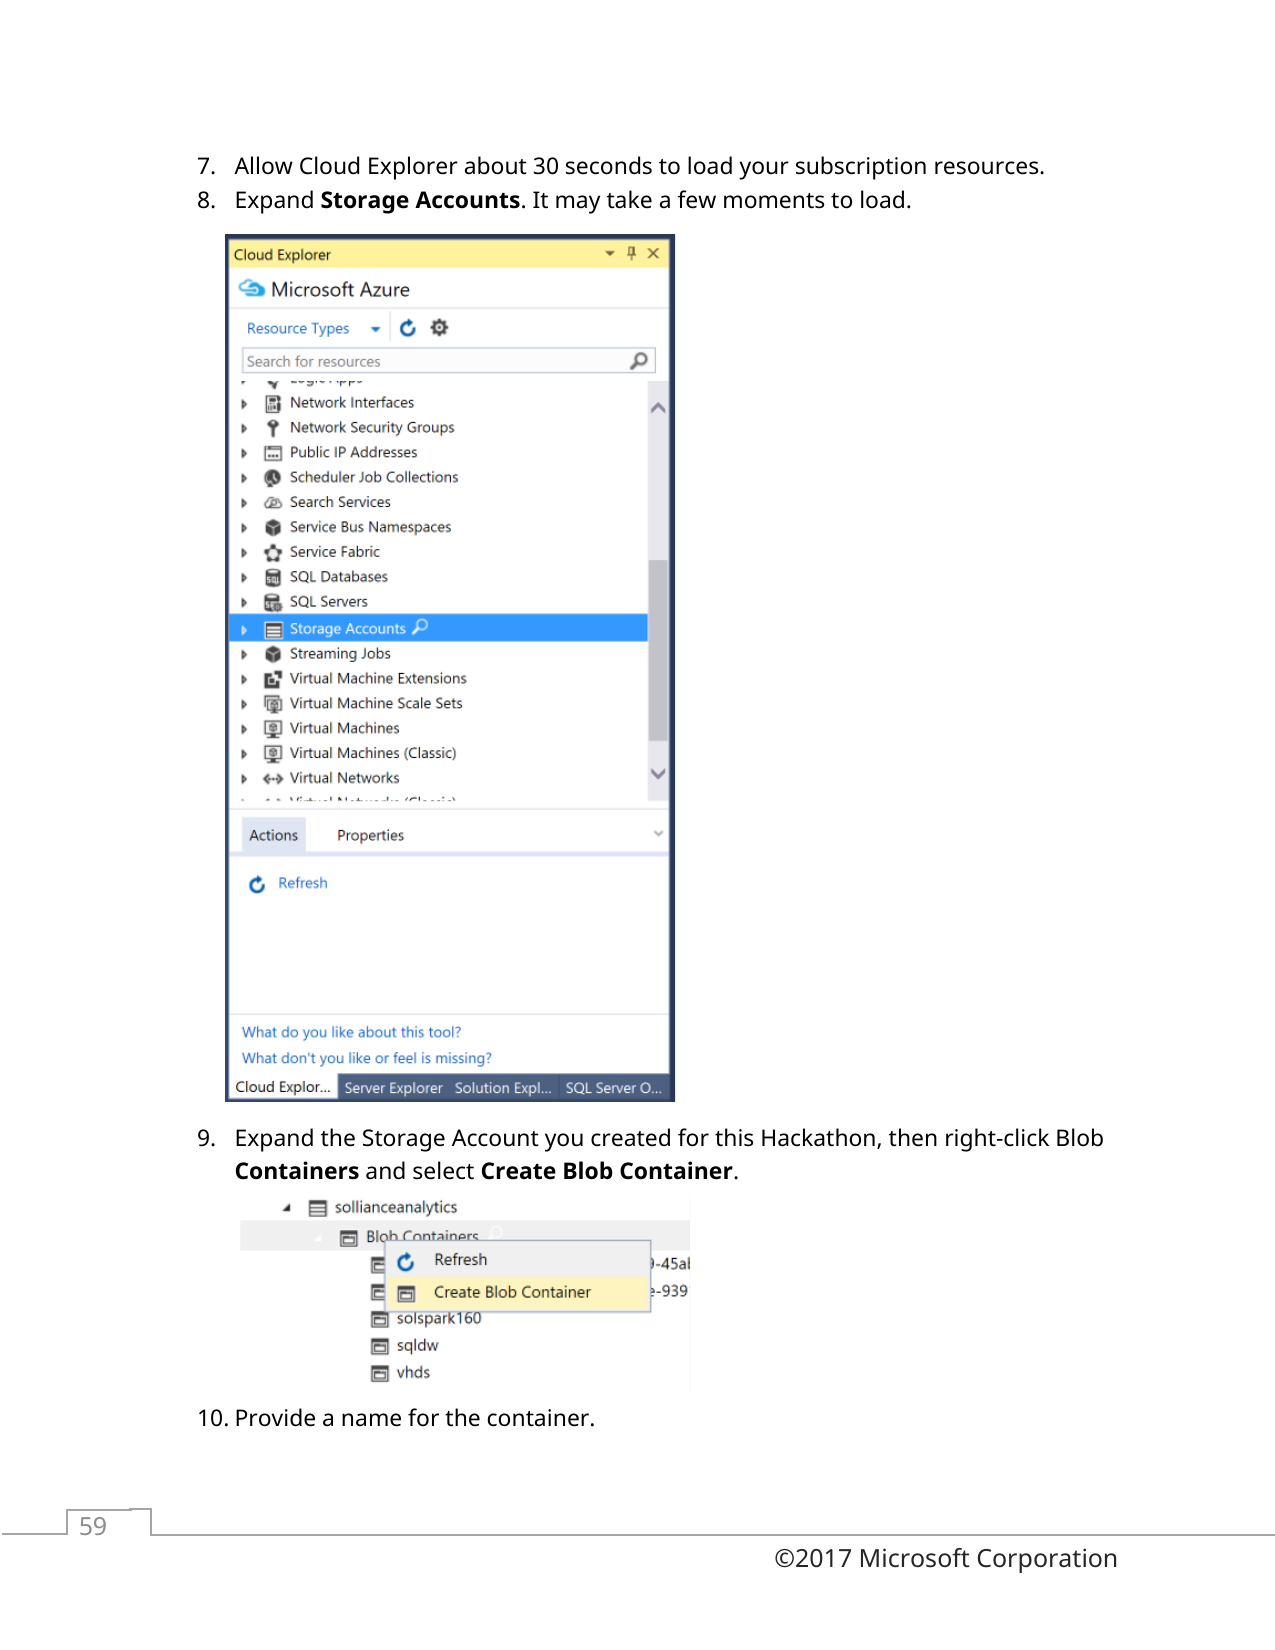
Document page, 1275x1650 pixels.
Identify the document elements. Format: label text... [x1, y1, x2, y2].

picture [240, 1188, 691, 1393]
list Allow Cloud Explorer about 30 seconds to load your subscription resources. [197, 150, 1125, 181]
list Provide a name for the container. [197, 1402, 1125, 1433]
picture [225, 234, 675, 1102]
list Expand Storage Accounts. It may take a few moments to load. [197, 184, 1125, 215]
